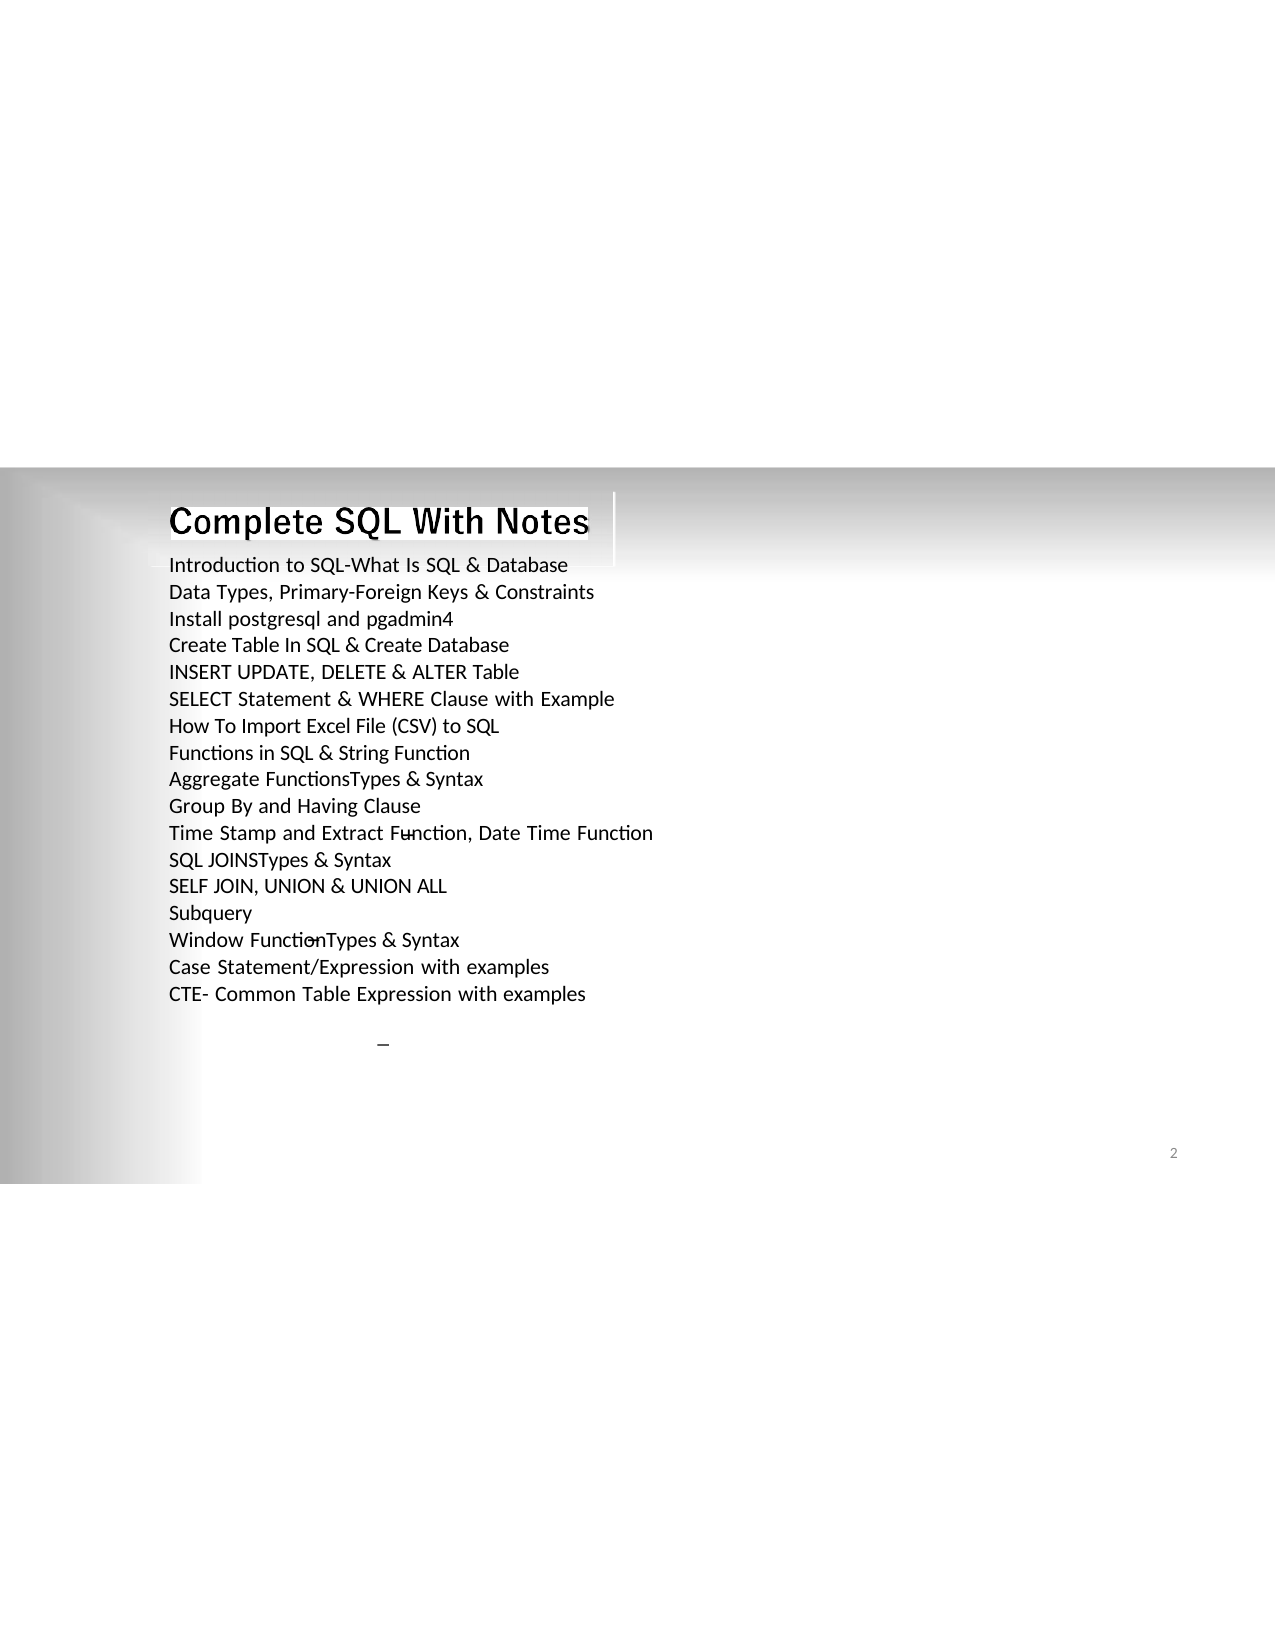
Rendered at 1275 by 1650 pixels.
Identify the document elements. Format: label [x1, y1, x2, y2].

picture [0, 466, 1275, 1184]
